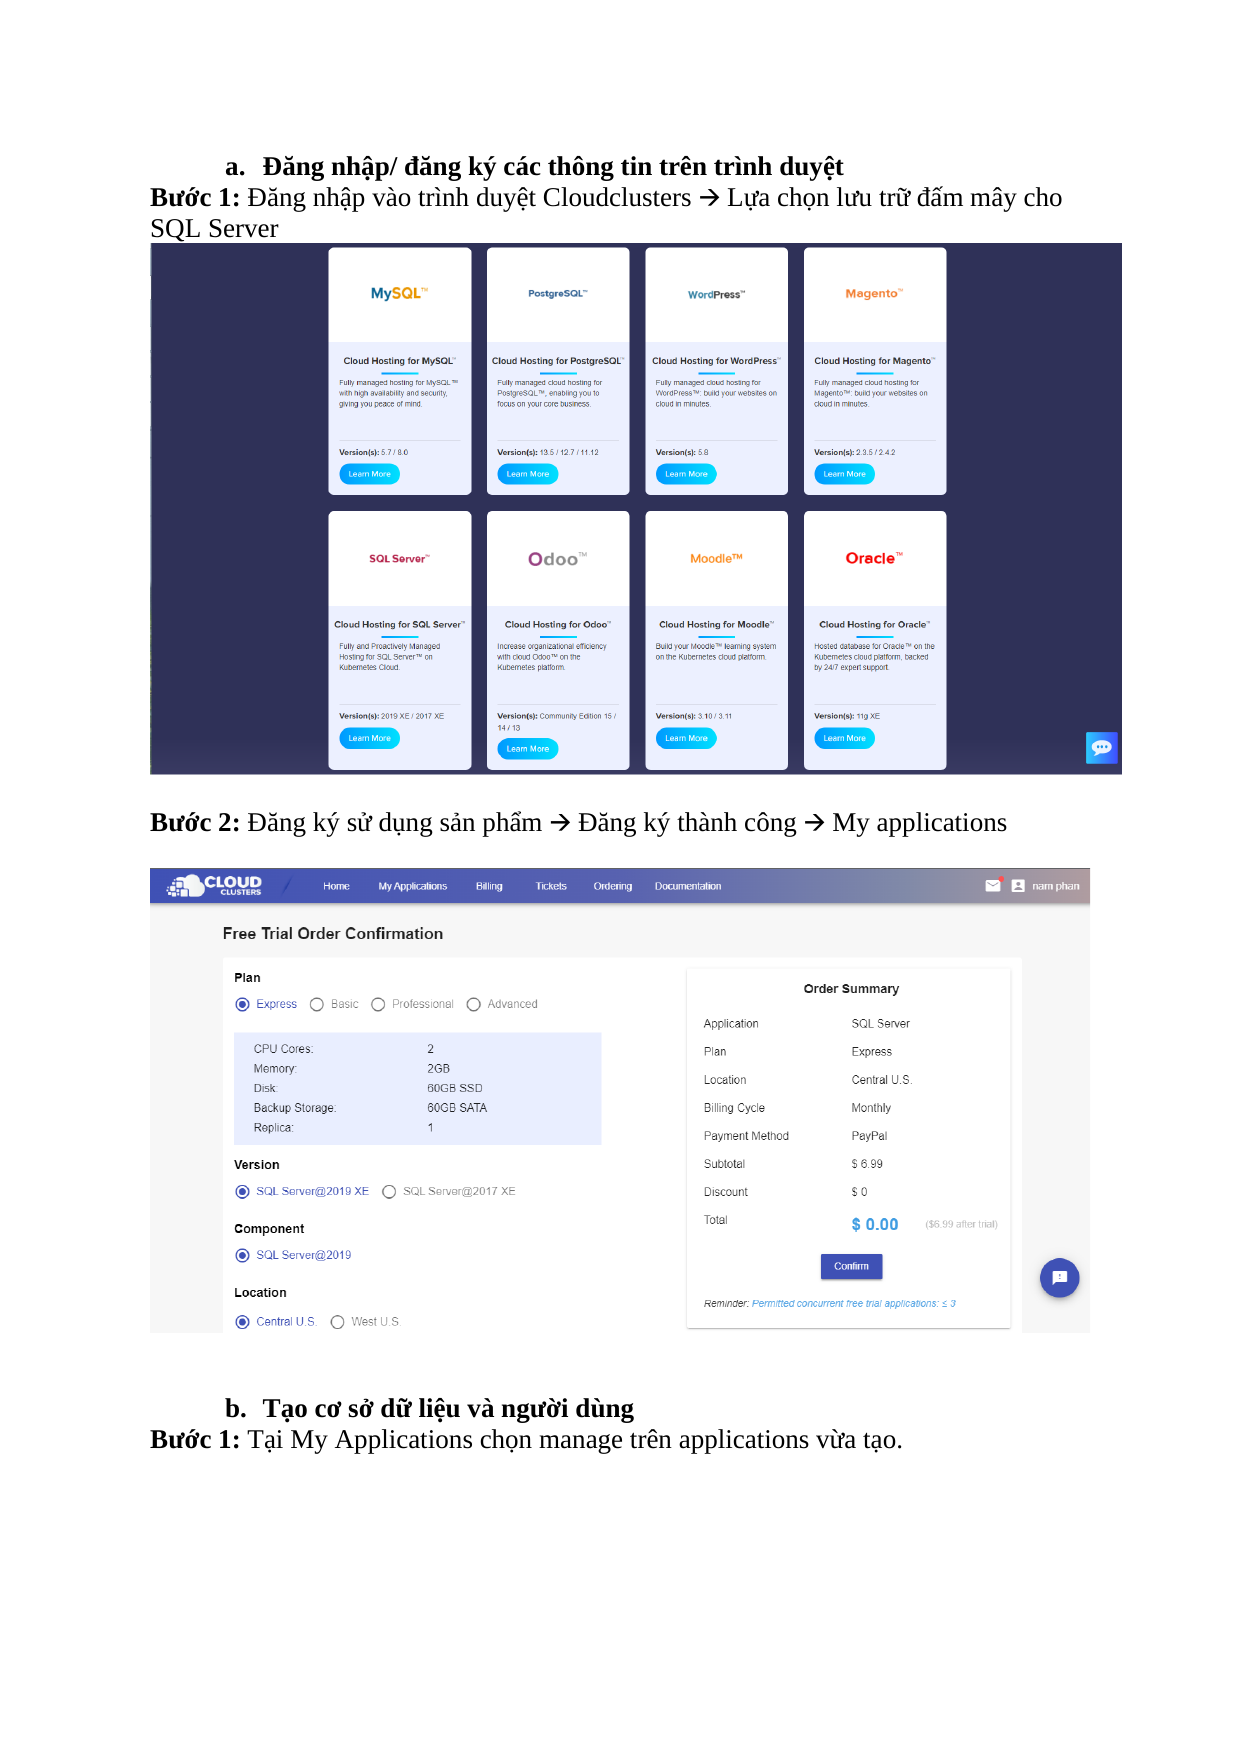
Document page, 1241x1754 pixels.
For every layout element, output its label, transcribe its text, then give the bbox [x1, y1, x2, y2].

list Tạo cơ sở dữ liệu và người dùng [225, 1392, 1090, 1423]
picture [150, 243, 1122, 775]
text Bước 1: Đăng nhập vào trình duyệt Cloudclusters 🡪 Lựa chọn lưu trữ đấm mây cho SQL Server [150, 181, 1090, 243]
list Đăng nhập/ đăng ký các thông tin trên trình duyệt [225, 150, 1090, 181]
picture [150, 868, 1091, 1333]
text Bước 2: Đăng ký sử dụng sản phẩm 🡪 Đăng ký thành công 🡪 My applications [150, 806, 1090, 837]
text Bước 1: Tại My Applications chọn manage trên applications vừa tạo. [150, 1423, 1090, 1454]
